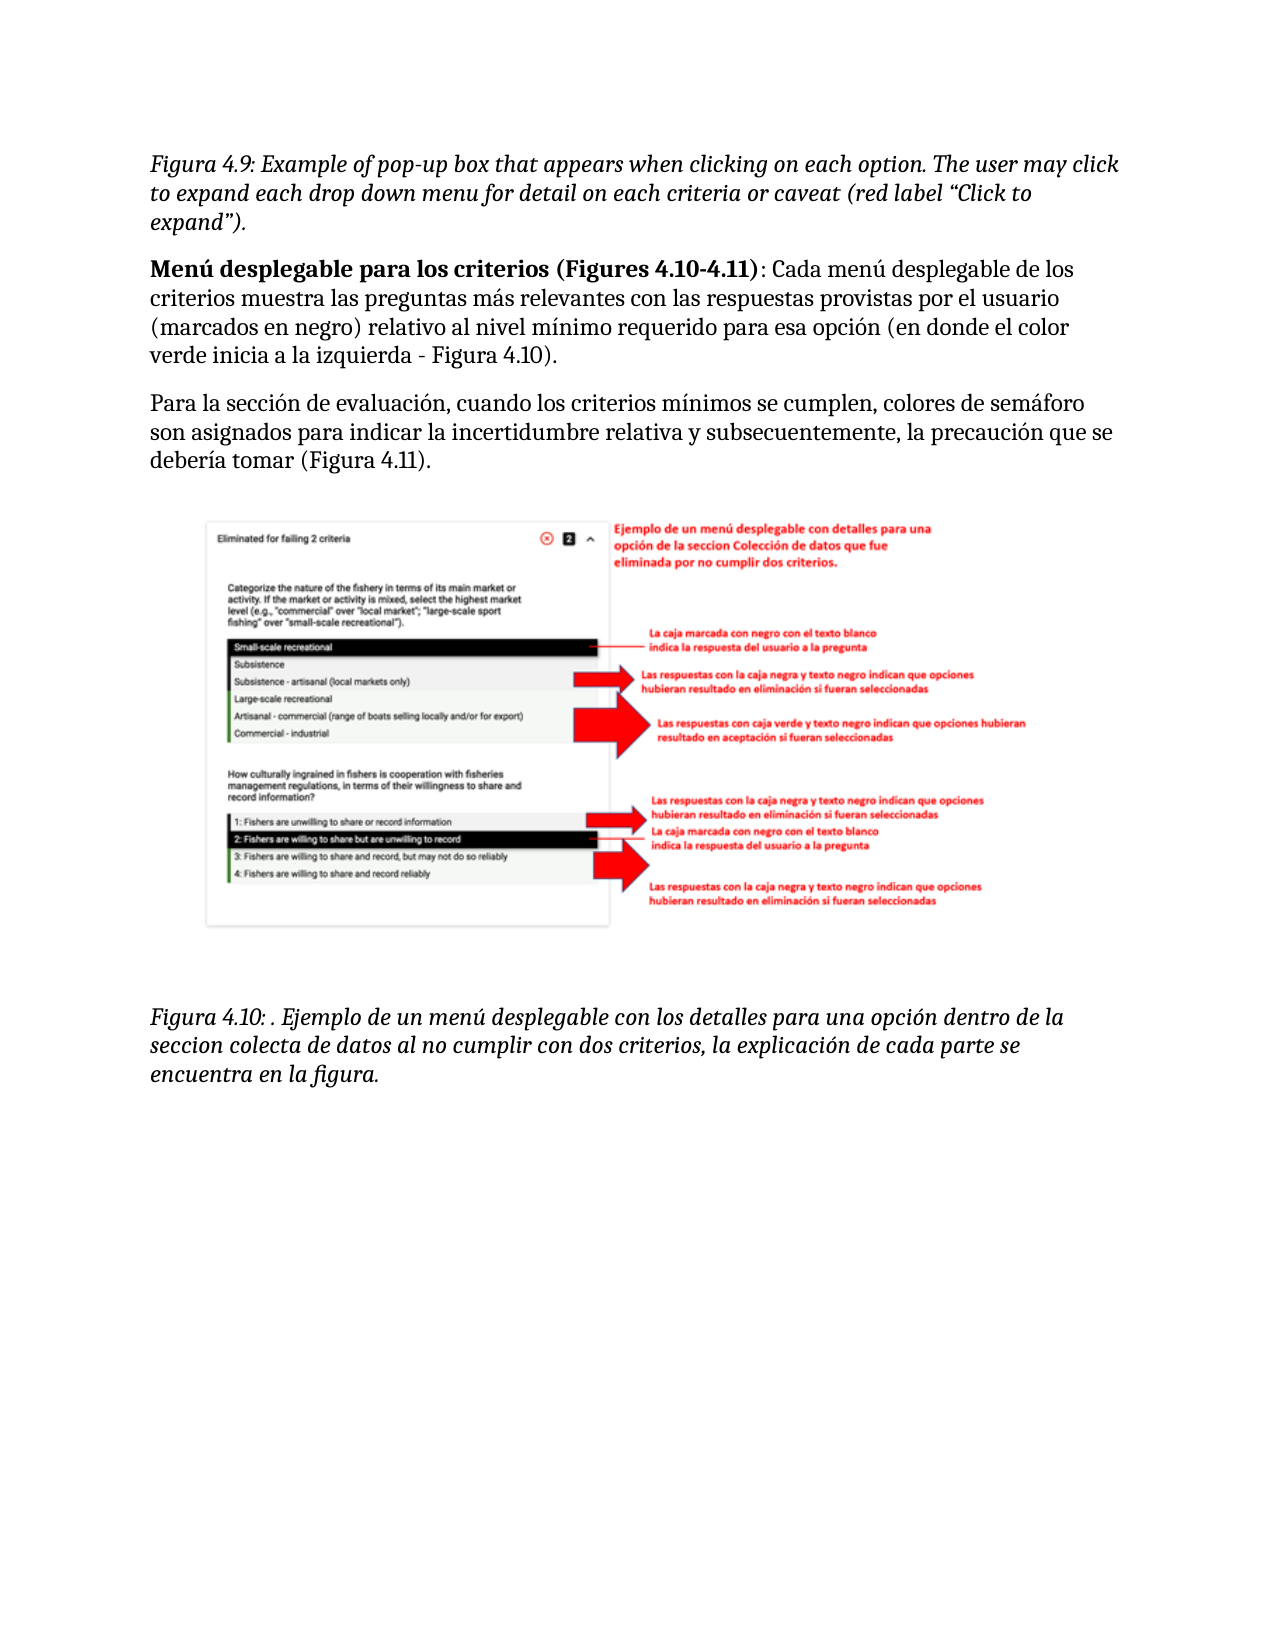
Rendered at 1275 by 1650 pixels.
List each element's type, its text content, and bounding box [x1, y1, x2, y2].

text Menú desplegable para los criterios (Figures 4.10-4.11): Cada menú desplegable de los criterios muestra las preguntas más relevantes con las respuestas provistas por el usuario (marcados en negro) relativo al nivel mínimo requerido para esa opción (en donde el color verde inicia a la izquierda - Figura 4.10). [150, 255, 1125, 370]
text Figura 4.9: Example of pop-up box that appears when clicking on each option. The user may click to expand each drop down menu for detail on each criteria or caveat (red label “Click to expand”). [150, 150, 1125, 236]
picture [168, 493, 1044, 982]
text Para la sección de evaluación, cuando los criterios mínimos se cumplen, colores de semáforo son asignados para indicar la incertidumbre relativa y subsecuentemente, la precaución que se debería tomar (Figura 4.11). [150, 389, 1125, 475]
text Figura 4.10: . Ejemplo de un menú desplegable con los detalles para una opción dentro de la seccion colecta de datos al no cumplir con dos criterios, la explicación de cada parte se encuentra en la figura. [150, 1003, 1125, 1089]
